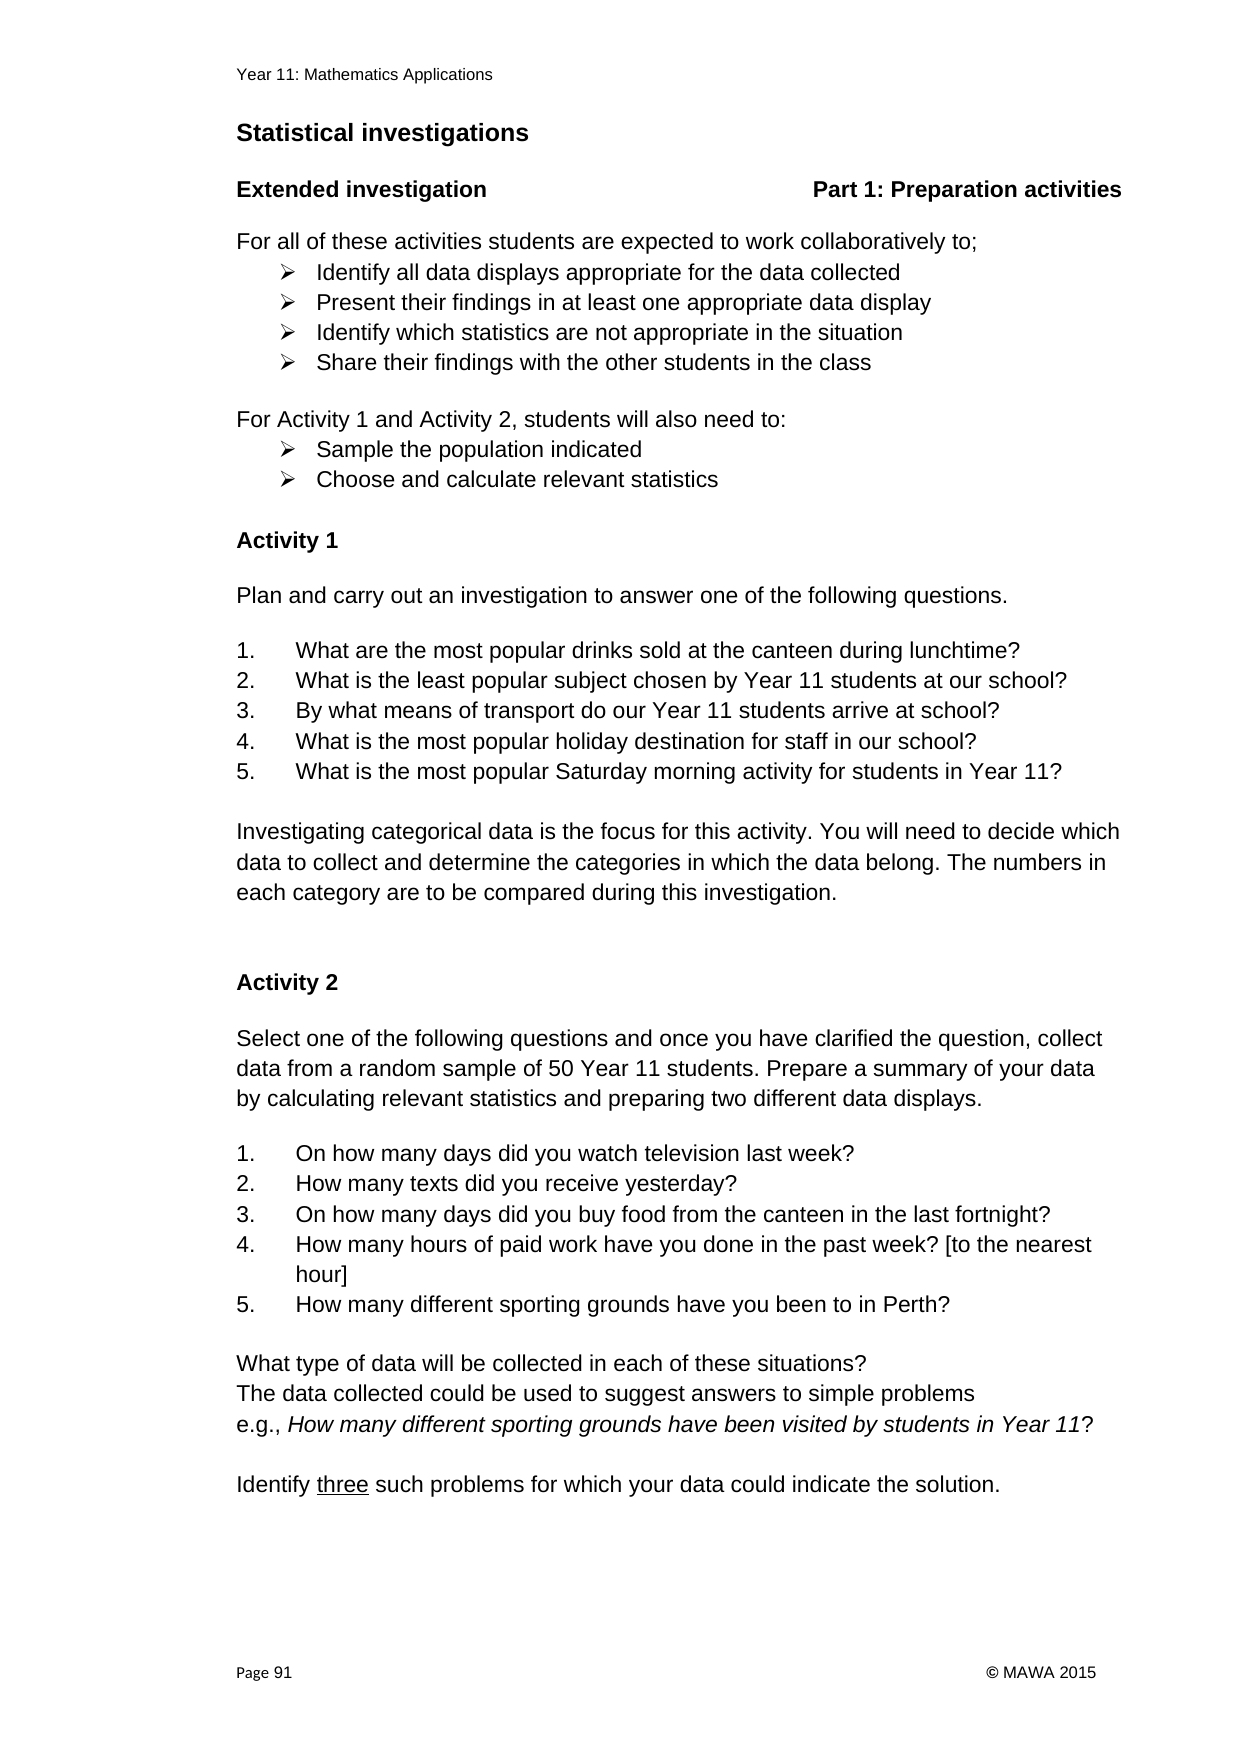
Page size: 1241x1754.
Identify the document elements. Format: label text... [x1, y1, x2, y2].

text 4. What is the most popular holiday destination for staff in our school? [236, 728, 1122, 754]
list Identify which statistics are not appropriate in the situation [278, 319, 1122, 345]
text 2. How many texts did you receive yesterday? [236, 1170, 1122, 1197]
list Present their findings in at least one appropriate data display [278, 289, 1122, 315]
text For all of these activities students are expected to work collaboratively to; [236, 228, 1122, 255]
text 2. What is the least popular subject chosen by Year 11 students at our school? [236, 667, 1122, 693]
text The data collected could be used to suggest answers to simple problems [236, 1380, 1122, 1407]
text 5. How many different sporting grounds have you been to in Perth? [236, 1291, 1122, 1317]
text For Activity 1 and Activity 2, students will also need to: [236, 406, 1122, 432]
text Activity 2 [236, 969, 1122, 996]
text Investigating categorical data is the focus for this activity. You will need to decide which data to collect and determine the categories in which the data belong. The numbers in each category are to be compared during this investigation. [236, 818, 1122, 905]
text Plan and carry out an investigation to answer one of the following questions. [236, 582, 1122, 608]
text 3. On how many days did you buy food from the canteen in the last fortnight? [236, 1201, 1122, 1227]
list Share their findings with the other students in the class [278, 349, 1122, 376]
list Identify all data displays appropriate for the data collected [278, 258, 1122, 285]
list Choose and calculate relevant statistics [278, 466, 1122, 492]
list Sample the population indicated [278, 436, 1122, 462]
text 1. What are the most popular drinks sold at the canteen during lunchtime? [236, 637, 1122, 663]
text What type of data will be collected in each of these situations? [236, 1350, 1122, 1376]
text 3. By what means of transport do our Year 11 students arrive at school? [236, 697, 1122, 724]
text Extended investigation Part 1: Preparation activities [236, 176, 1122, 202]
text Identify three such problems for which your data could indicate the solution. [236, 1471, 1122, 1497]
text 1. On how many days did you watch television last week? [236, 1140, 1122, 1166]
text 5. What is the most popular Saturday morning activity for students in Year 11? [236, 758, 1122, 784]
text Statistical investigations [236, 118, 1122, 147]
text 4. How many hours of paid work have you done in the past week? [to the nearest hour] [236, 1231, 1122, 1287]
text Activity 1 [236, 527, 1122, 553]
text e.g., How many different sporting grounds have been visited by students in Year 11? [236, 1411, 1122, 1437]
text Select one of the following questions and once you have clarified the question, collect data from a random sample of 50 Year 11 students. Prepare a summary of your data by calculating relevant statistics and preparing two different data displays. [236, 1024, 1122, 1111]
